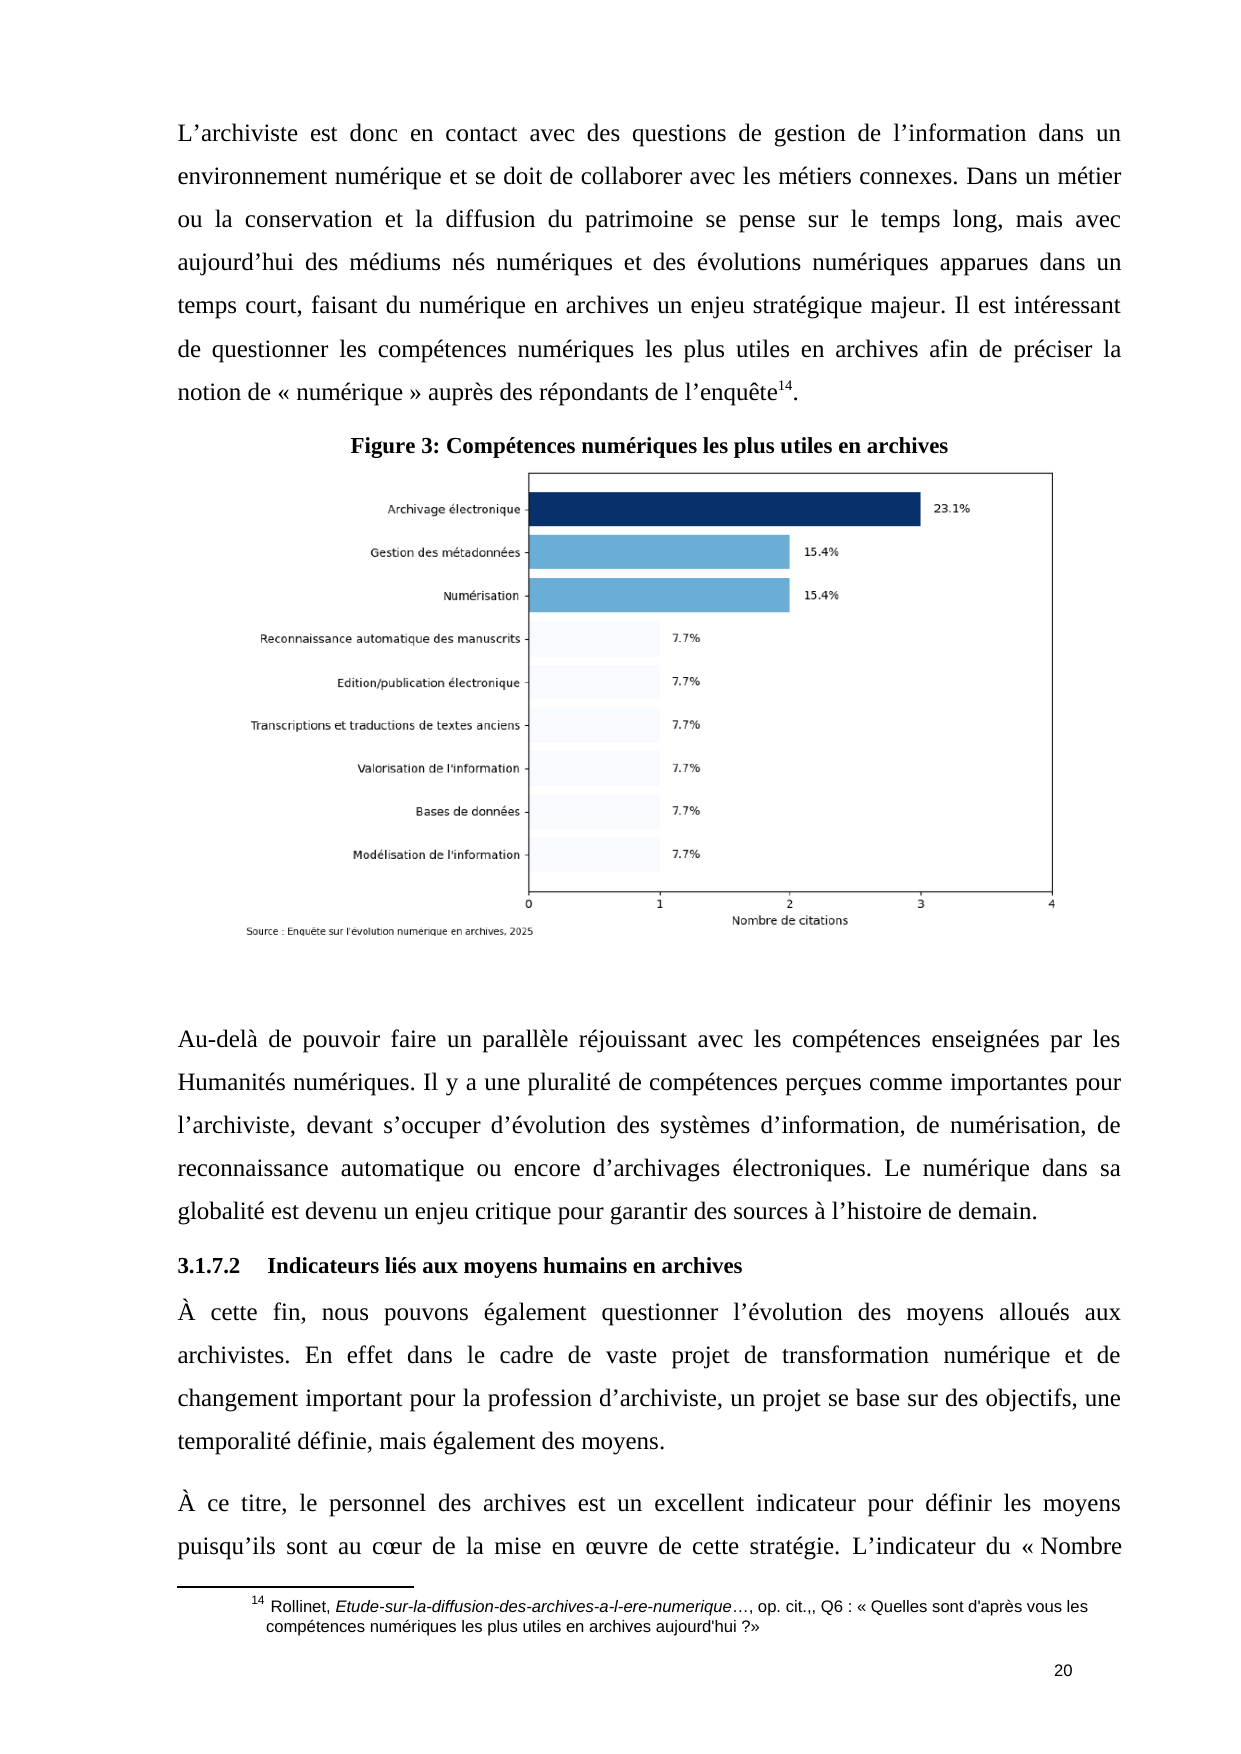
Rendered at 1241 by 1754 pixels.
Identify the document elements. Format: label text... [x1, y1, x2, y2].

picture [238, 471, 1062, 944]
text À cette fin, nous pouvons également questionner l’évolution des moyens alloués aux archivistes. En effet dans le cadre de vaste projet de transformation numérique et de changement important pour la profession d’archiviste, un projet se base sur des objectifs, une temporalité définie, mais également des moyens. [177, 1297, 1122, 1455]
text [177, 1488, 1122, 1560]
subtitle Indicateurs liés aux moyens humains en archives [177, 1252, 1122, 1278]
text Au-delà de pouvoir faire un parallèle réjouissant avec les compétences enseignées par les Humanités numériques. Il y a une pluralité de compétences perçues comme importantes pour l’archiviste, devant s’occuper d’évolution des systèmes d’information, de numérisation, de reconnaissance automatique ou encore d’archivages électroniques. Le numérique dans sa globalité est devenu un enjeu critique pour garantir des sources à l’histoire de demain. [177, 1024, 1122, 1225]
text L’archiviste est donc en contact avec des questions de gestion de l’information dans un environnement numérique et se doit de collaborer avec les métiers connexes. Dans un métier ou la conservation et la diffusion du patrimoine se pense sur le temps long, mais avec aujourd’hui des médiums nés numériques et des évolutions numériques apparues dans un temps court, faisant du numérique en archives un enjeu stratégique majeur. Il est intéressant de questionner les compétences numériques les plus utiles en archives afin de préciser la notion de « numérique » auprès des répondants de l’enquête. [177, 118, 1122, 406]
